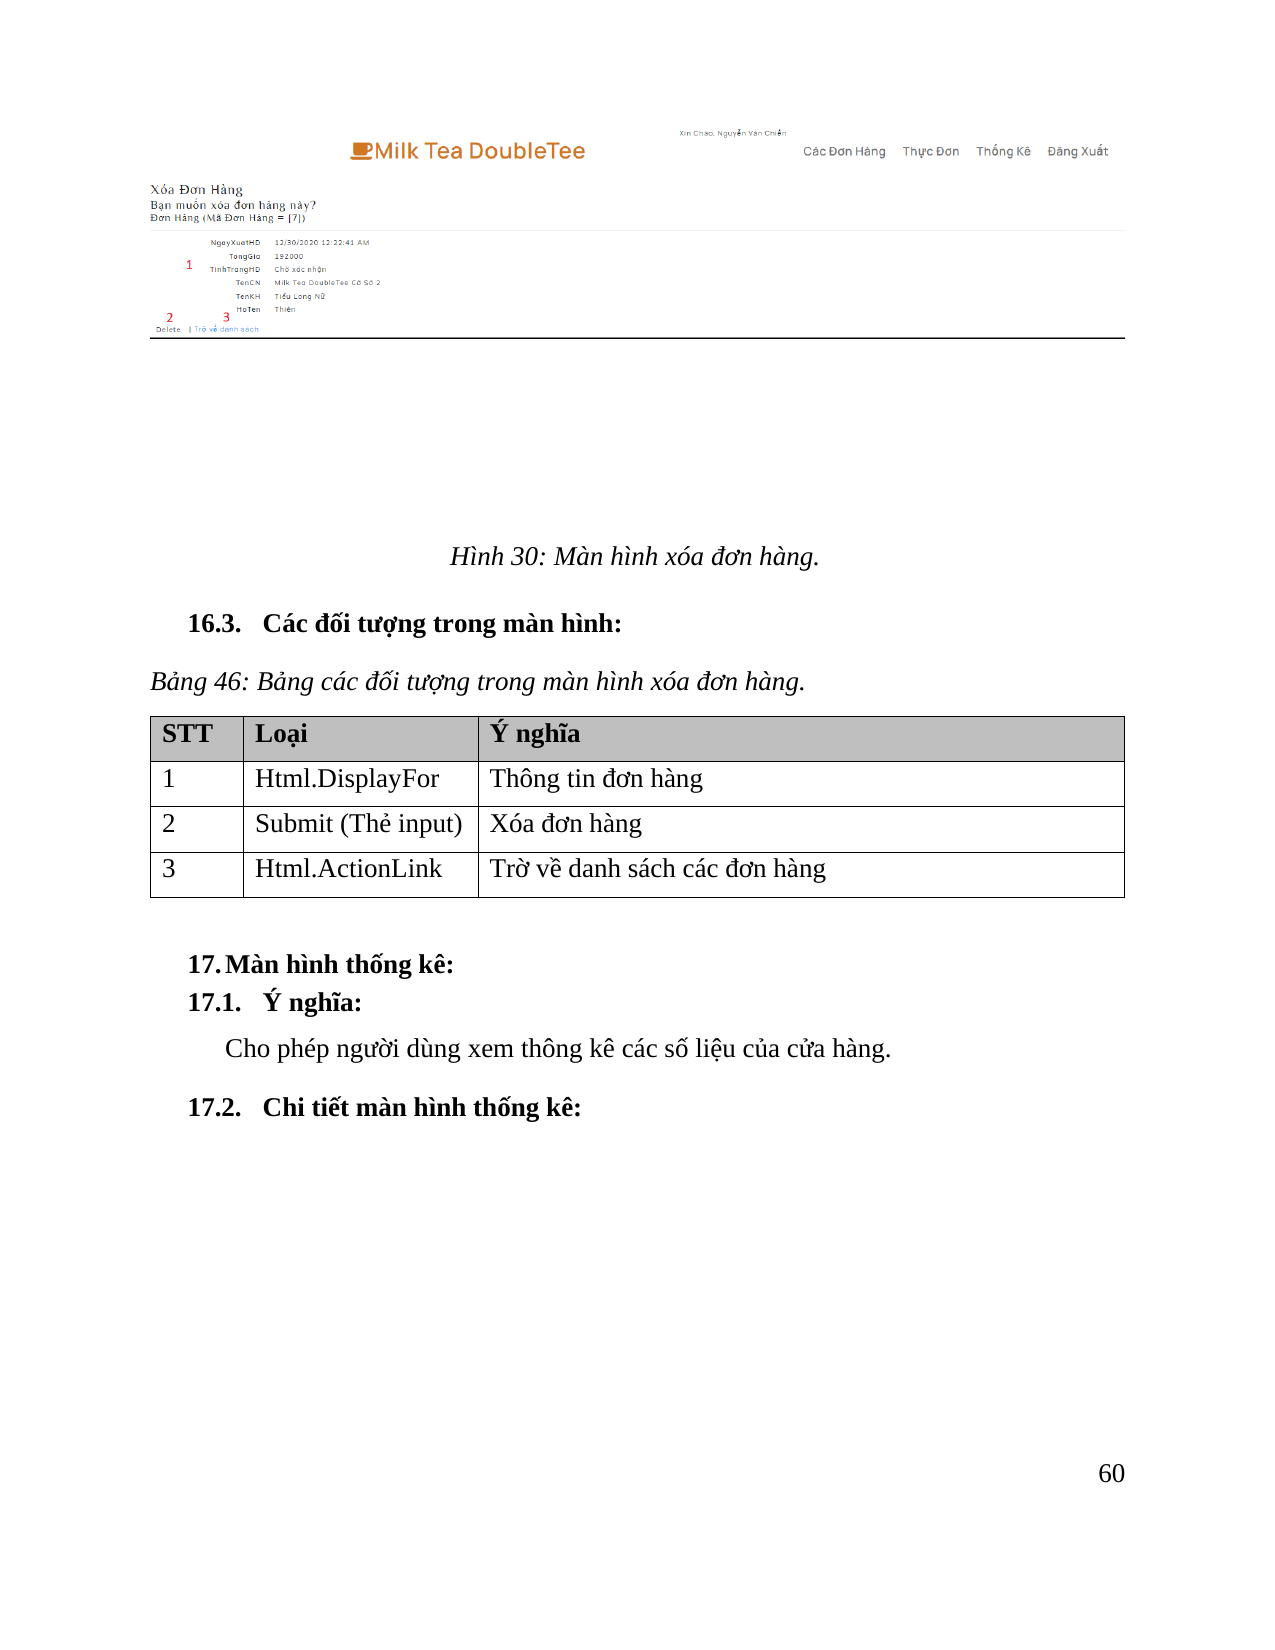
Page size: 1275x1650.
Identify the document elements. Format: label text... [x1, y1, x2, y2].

subtitle Màn hình thống kê: [187, 948, 1125, 979]
table_cell 3 [151, 853, 243, 897]
list Cho phép người dùng xem thông kê các số liệu của cửa hàng. [225, 1032, 1125, 1063]
table_header STT [151, 717, 243, 761]
table_cell 1 [151, 762, 243, 806]
table_cell 2 [151, 807, 243, 852]
table_cell Xóa đơn hàng [479, 807, 1124, 852]
text Bảng 46: Bảng các đối tượng trong màn hình xóa đơn hàng. [150, 665, 1125, 697]
table_cell Submit (Thẻ input) [244, 807, 478, 852]
table_cell Html.ActionLink [244, 853, 478, 897]
text Hình 30: Màn hình xóa đơn hàng. [375, 540, 1125, 572]
table_cell Thông tin đơn hàng [479, 762, 1124, 806]
subtitle Ý nghĩa: [187, 986, 1125, 1017]
subtitle Chi tiết màn hình thống kê: [187, 1091, 1125, 1122]
subtitle Các đối tượng trong màn hình: [187, 607, 1125, 638]
table_cell Html.DisplayFor [244, 762, 478, 806]
table_header Loại [244, 717, 478, 761]
table_header Ý nghĩa [479, 717, 1124, 761]
table_cell Trờ về danh sách các đơn hàng [479, 853, 1124, 897]
picture [150, 123, 1125, 522]
